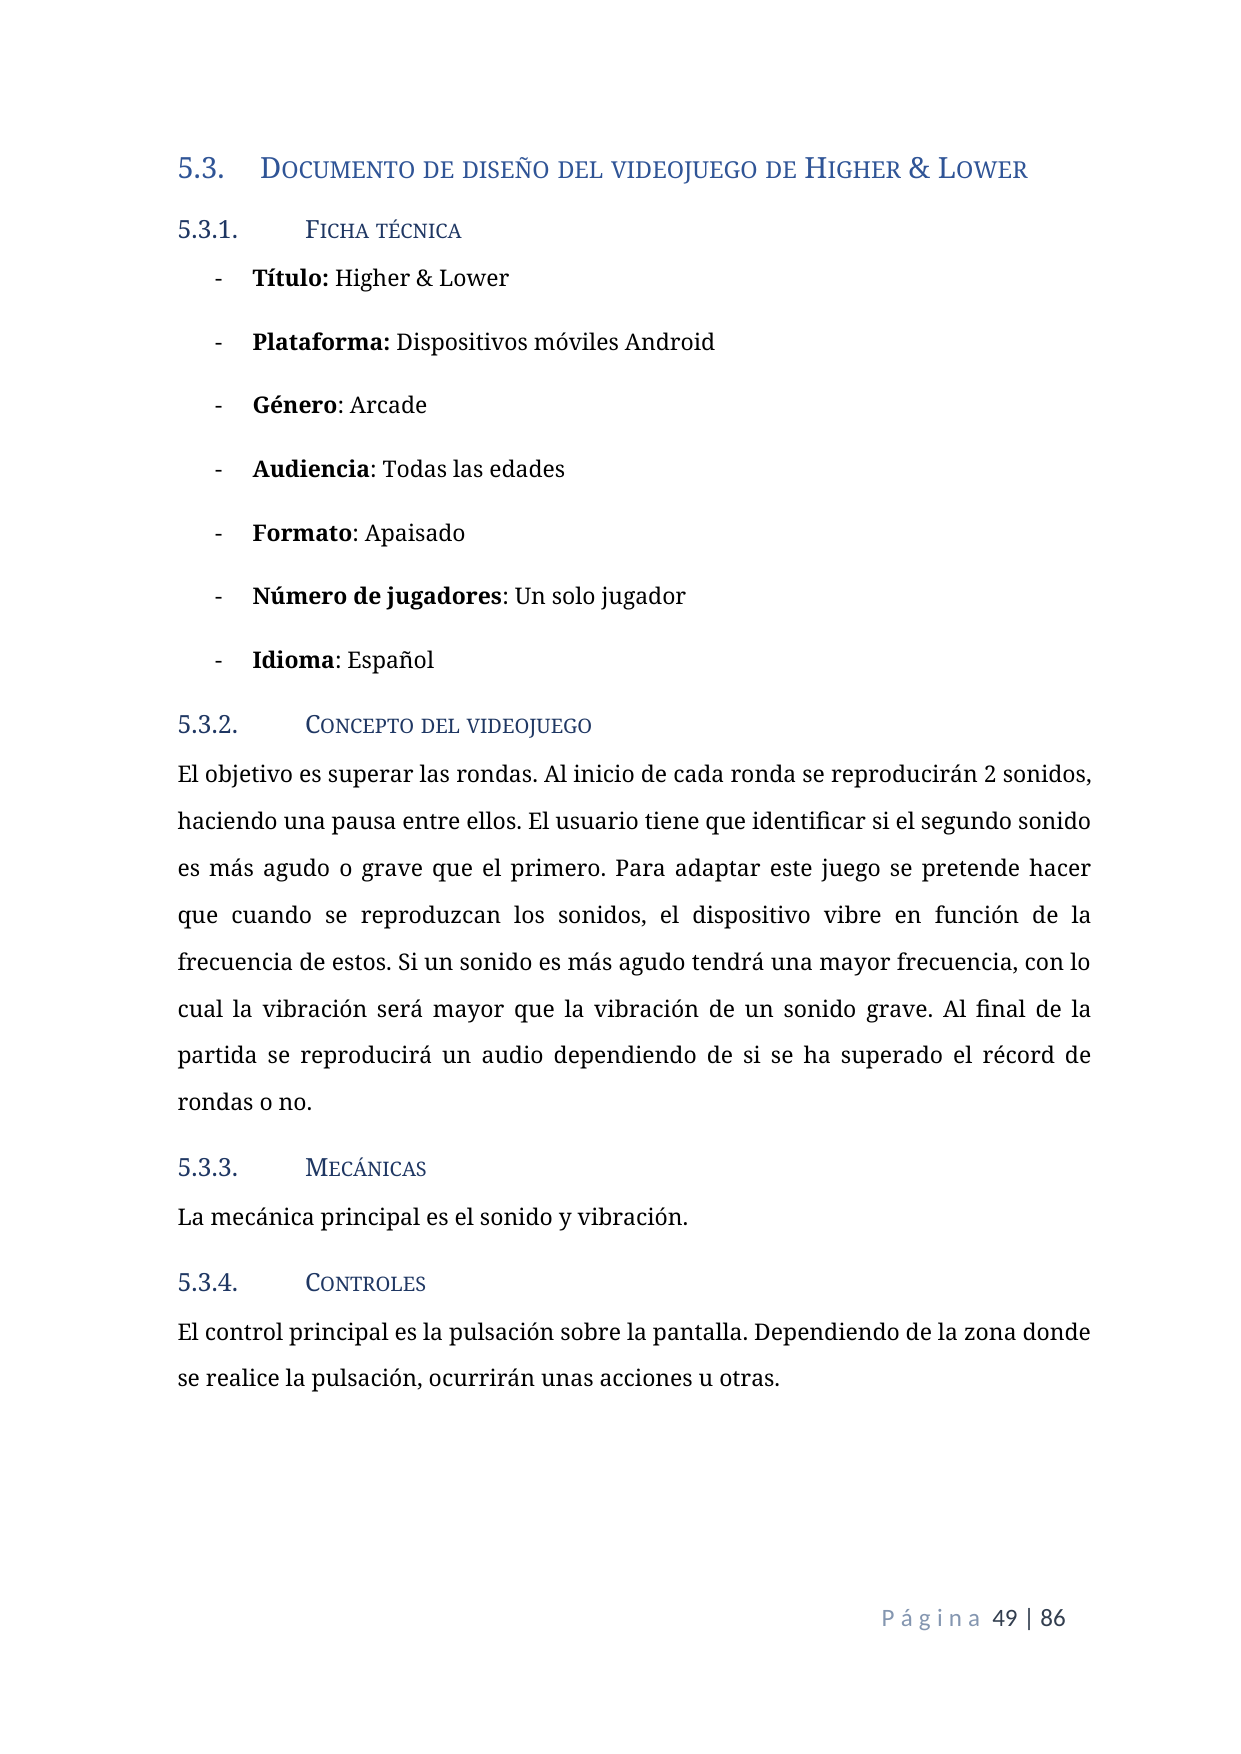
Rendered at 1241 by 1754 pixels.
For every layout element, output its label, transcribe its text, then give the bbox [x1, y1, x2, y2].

list Ficha técnica [177, 211, 1092, 245]
text El control principal es la pulsación sobre la pantalla. Dependiendo de la zona donde se realice la pulsación, ocurrirán unas acciones u otras. [177, 1316, 1092, 1394]
list Documento de diseño del videojuego de Higher & Lower [177, 148, 1092, 187]
list Concepto del videojuego [177, 707, 1092, 741]
text La mecánica principal es el sonido y vibración. [177, 1201, 1092, 1232]
list Audiencia: Todas las edades [215, 453, 1092, 484]
list Mecánicas [177, 1150, 1092, 1184]
list Formato: Apaisado [215, 517, 1092, 548]
list Título: Higher & Lower [215, 262, 1092, 294]
list Plataforma: Dispositivos móviles Android [215, 326, 1092, 357]
list Número de jugadores: Un solo jugador [215, 580, 1092, 611]
text El objetivo es superar las rondas. Al inicio de cada ronda se reproducirán 2 sonidos, haciendo una pausa entre ellos. El usuario tiene que identificar si el segundo sonido es más agudo o grave que el primero. Para adaptar este juego se pretende hacer que cuando se reproduzcan los sonidos, el dispositivo vibre en función de la frecuencia de estos. Si un sonido es más agudo tendrá una mayor frecuencia, con lo cual la vibración será mayor que la vibración de un sonido grave. Al final de la partida se reproducirá un audio dependiendo de si se ha superado el récord de rondas o no. [177, 758, 1092, 1118]
list Género: Arcade [215, 389, 1092, 421]
list Controles [177, 1264, 1092, 1298]
list Idioma: Español [215, 644, 1092, 675]
